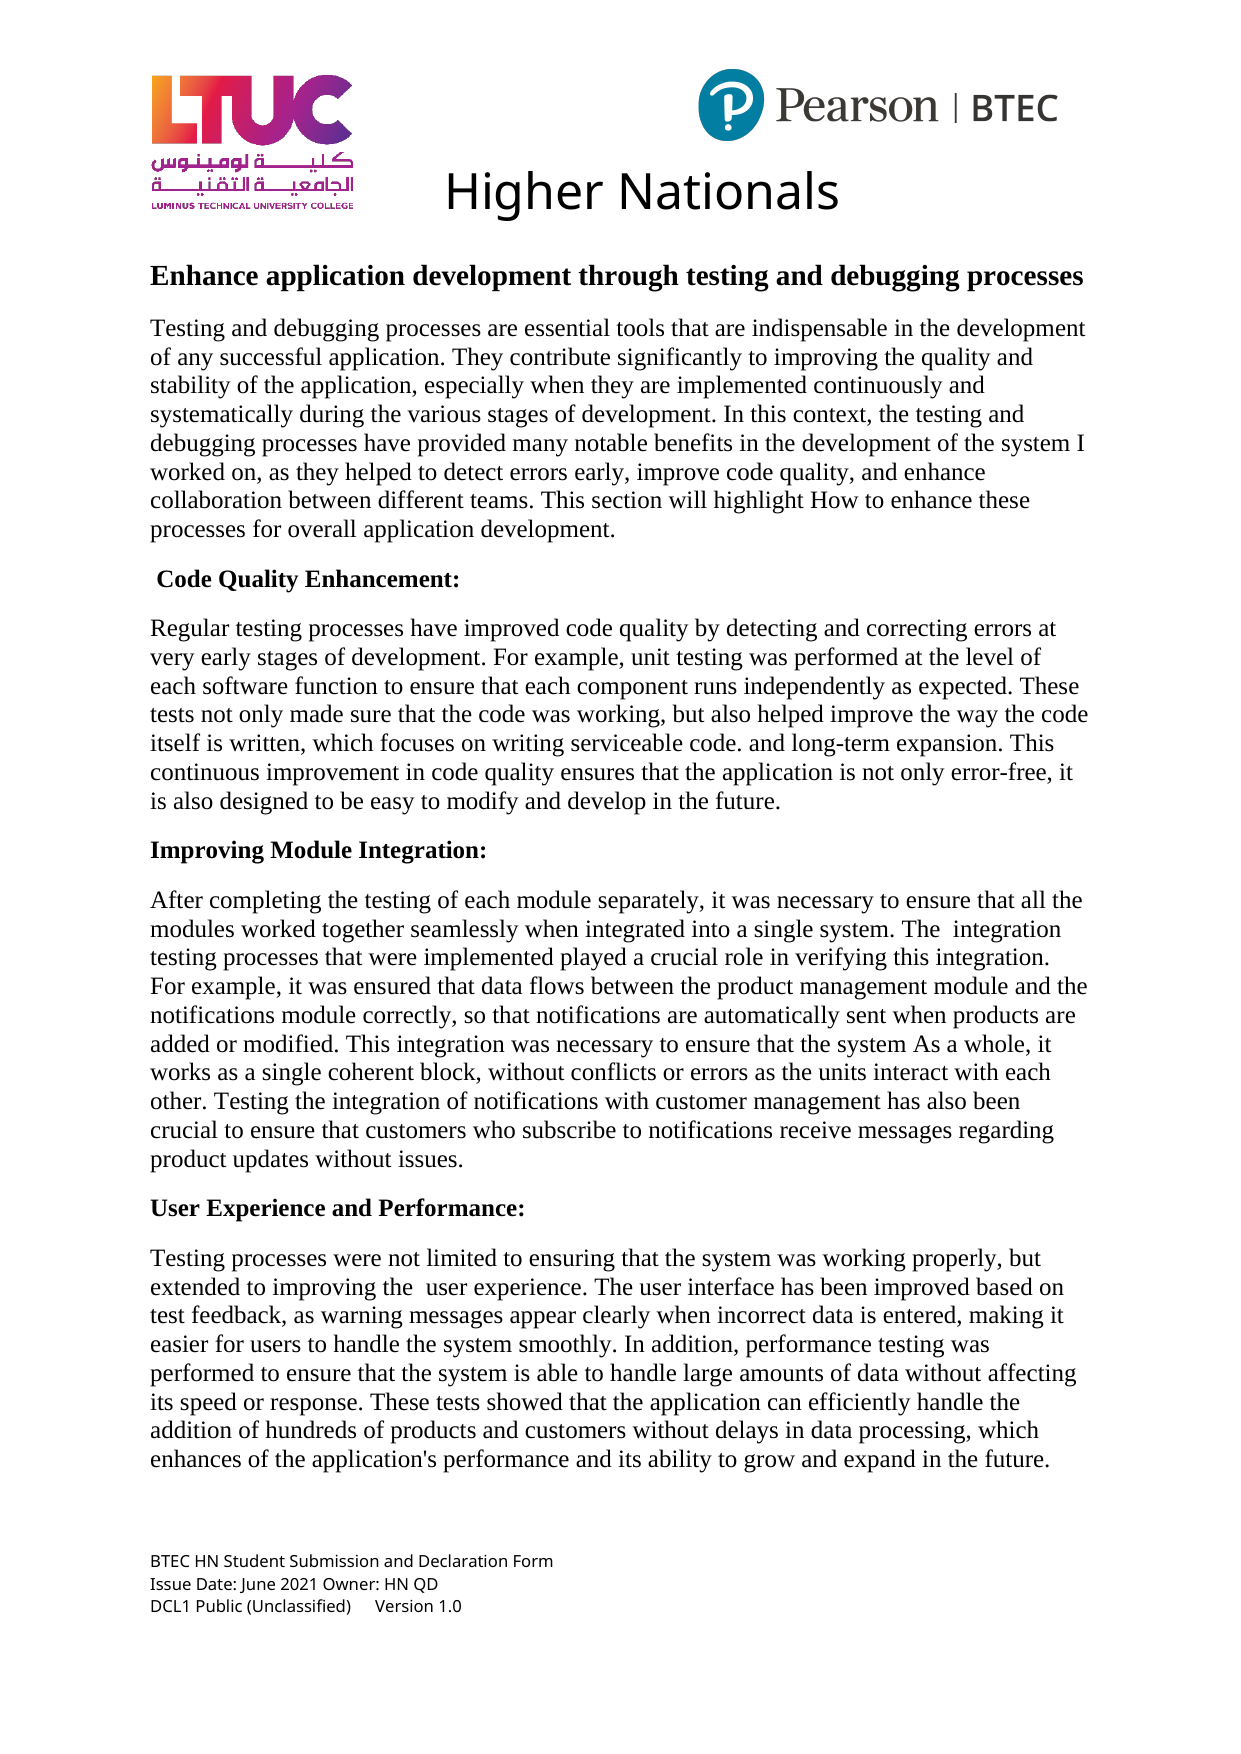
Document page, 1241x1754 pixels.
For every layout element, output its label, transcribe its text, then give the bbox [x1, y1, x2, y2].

text Testing and debugging processes are essential tools that are indispensable in the development of any successful application. They contribute significantly to improving the quality and stability of the application, especially when they are implemented continuously and systematically during the various stages of development. In this context, the testing and debugging processes have provided many notable benefits in the development of the system I worked on, as they helped to detect errors early, improve code quality, and enhance collaboration between different teams. This section will highlight How to enhance these processes for overall application development. [150, 313, 1090, 543]
text Enhance application development through testing and debugging processes [150, 258, 1090, 292]
text Testing processes were not limited to ensuring that the system was working properly, but extended to improving the user experience. The user interface has been improved based on test feedback, as warning messages appear clearly when incorrect data is entered, making it easier for users to handle the system smoothly. In addition, performance testing was performed to ensure that the system is able to handle large amounts of data without affecting its speed or response. These tests showed that the application can efficiently handle the addition of hundreds of products and customers without delays in data processing, which enhances of the application's performance and its ability to grow and expand in the future. [150, 1243, 1090, 1473]
picture [690, 61, 1069, 146]
picture [150, 73, 354, 210]
text Regular testing processes have improved code quality by detecting and correcting errors at very early stages of development. For example, unit testing was performed at the level of each software function to ensure that each component runs independently as expected. These tests not only made sure that the code was working, but also helped improve the way the code itself is written, which focuses on writing serviceable code. and long-term expansion. This continuous improvement in code quality ensures that the application is not only error-free, it is also designed to be easy to modify and develop in the future. [150, 613, 1090, 814]
text After completing the testing of each module separately, it was necessary to ensure that all the modules worked together seamlessly when integrated into a single system. The integration testing processes that were implemented played a crucial role in verifying this integration. For example, it was ensured that data flows between the product management module and the notifications module correctly, so that notifications are automatically sent when products are added or modified. This integration was necessary to ensure that the system As a whole, it works as a single coherent block, without conflicts or errors as the units interact with each other. Testing the integration of notifications with customer management has also been crucial to ensure that customers who subscribe to notifications receive messages regarding product updates without issues. [150, 885, 1090, 1172]
text Improving Module Integration: [150, 835, 1090, 864]
text Code Quality Enhancement: [150, 564, 1090, 592]
text User Experience and Performance: [150, 1193, 1090, 1222]
